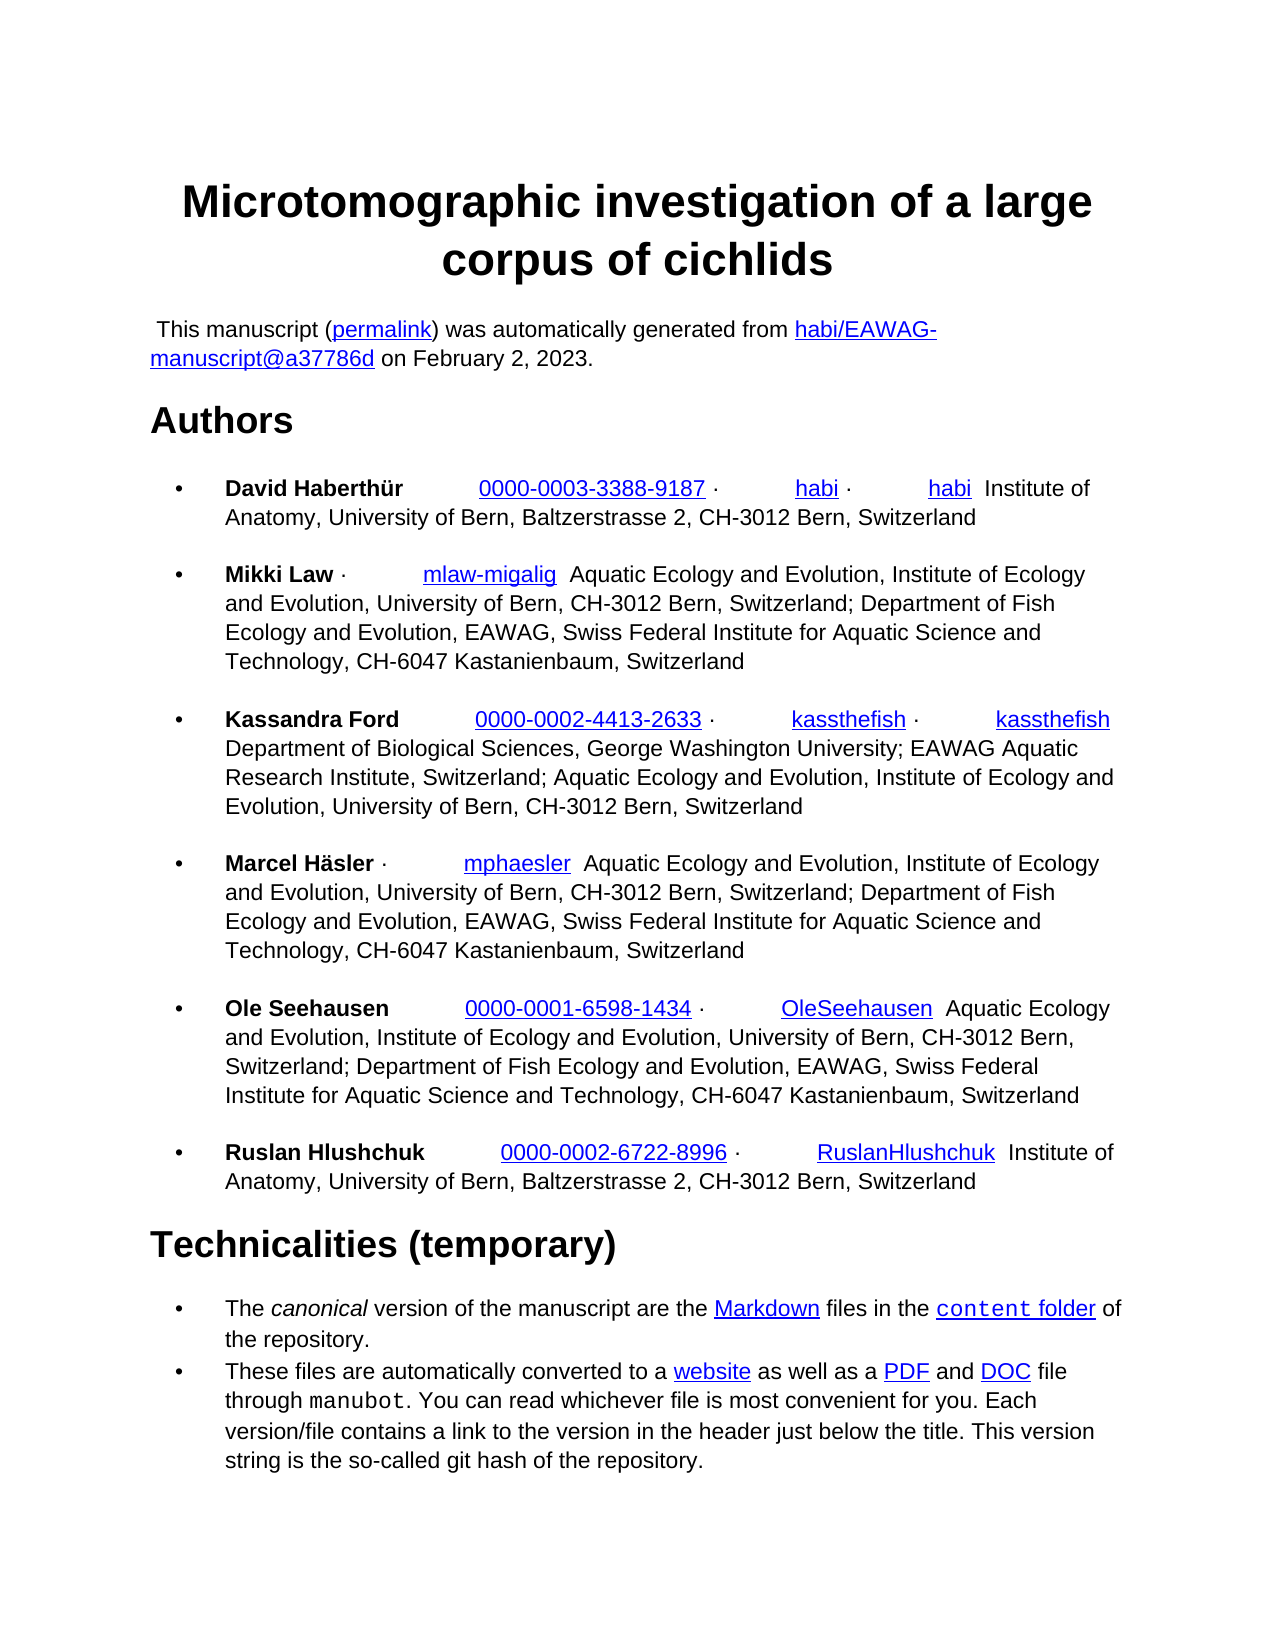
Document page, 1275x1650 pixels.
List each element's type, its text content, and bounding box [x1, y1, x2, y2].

list The canonical version of the manuscript are the Markdown files in the content folder of the repository. [175, 1294, 1125, 1352]
list David Haberthür 0000-0003-3388-9187 · habi · habi Institute of Anatomy, University of Bern, Baltzerstrasse 2, CH-3012 Bern, Switzerland [175, 471, 1125, 530]
list Mikki Law · mlaw-migalig Aquatic Ecology and Evolution, Institute of Ecology and Evolution, University of Bern, CH-3012 Bern, Switzerland; Department of Fish Ecology and Evolution, EAWAG, Swiss Federal Institute for Aquatic Science and Technology, CH-6047 Kastanienbaum, Switzerland [175, 558, 1125, 674]
list Kassandra Ford 0000-0002-4413-2633 · kassthefish · kassthefish Department of Biological Sciences, George Washington University; EAWAG Aquatic Research Institute, Switzerland; Aquatic Ecology and Evolution, Institute of Ecology and Evolution, University of Bern, CH-3012 Bern, Switzerland [175, 702, 1125, 819]
list Ole Seehausen 0000-0001-6598-1434 · OleSeehausen Aquatic Ecology and Evolution, Institute of Ecology and Evolution, University of Bern, CH-3012 Bern, Switzerland; Department of Fish Ecology and Evolution, EAWAG, Swiss Federal Institute for Aquatic Science and Technology, CH-6047 Kastanienbaum, Switzerland [175, 991, 1125, 1108]
subtitle Authors [150, 399, 1125, 442]
list These files are automatically converted to a website as well as a PDF and DOC file through manubot. You can read whichever file is most convenient for you. Each version/file contains a link to the version in the header just below the title. This version string is the so-called git hash of the repository. [175, 1358, 1125, 1473]
subtitle Technicalities (temporary) [150, 1222, 1125, 1265]
list Ruslan Hlushchuk 0000-0002-6722-8996 · RuslanHlushchuk Institute of Anatomy, University of Bern, Baltzerstrasse 2, CH-3012 Bern, Switzerland [175, 1136, 1125, 1194]
title Microtomographic investigation of a large corpus of cichlids [150, 175, 1125, 286]
text This manuscript (permalink) was automatically generated from habi/EAWAG-manuscript@a37786d on February 2, 2023. [150, 316, 1125, 371]
list Marcel Häsler · mphaesler Aquatic Ecology and Evolution, Institute of Ecology and Evolution, University of Bern, CH-3012 Bern, Switzerland; Department of Fish Ecology and Evolution, EAWAG, Swiss Federal Institute for Aquatic Science and Technology, CH-6047 Kastanienbaum, Switzerland [175, 847, 1125, 963]
